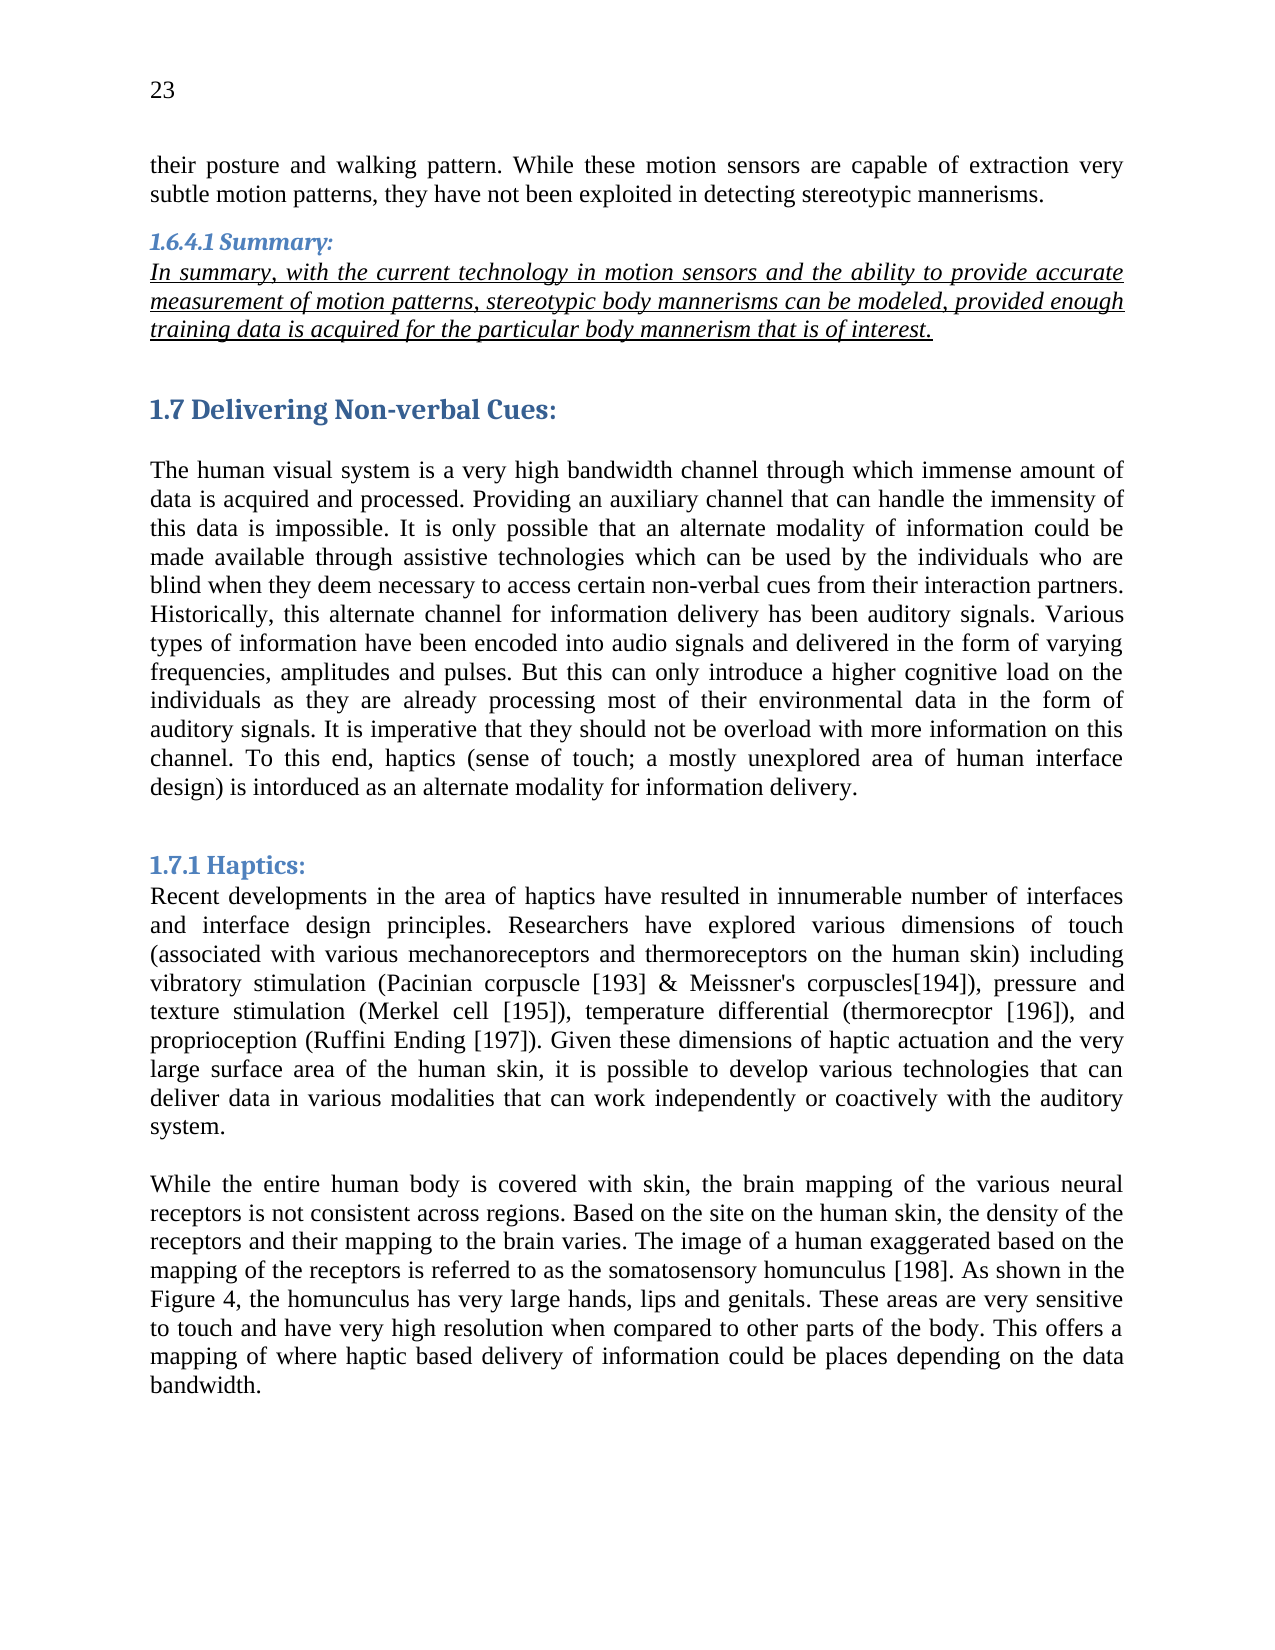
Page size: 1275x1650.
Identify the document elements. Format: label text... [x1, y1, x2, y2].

subtitle 1.7.1 Haptics: [150, 850, 1125, 881]
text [150, 150, 1125, 207]
text While the entire human body is covered with skin, the brain mapping of the various neural receptors is not consistent across regions. Based on the site on the human skin, the density of the receptors and their mapping to the brain varies. The image of a human exaggerated based on the mapping of the receptors is referred to as the somatosensory homunculus . As shown in the Figure 4, the homunculus has very large hands, lips and genitals. These areas are very sensitive to touch and have very high resolution when compared to other parts of the body. This offers a mapping of where haptic based delivery of information could be places depending on the data bandwidth. [150, 1169, 1125, 1399]
text In summary, with the current technology in motion sensors and the ability to provide accurate measurement of motion patterns, stereotypic body mannerisms can be modeled, provided enough training data is acquired for the particular body mannerism that is of interest. [150, 312, 1125, 343]
text The human visual system is a very high bandwidth channel through which immense amount of data is acquired and processed. Providing an auxiliary channel that can handle the immensity of this data is impossible. It is only possible that an alternate modality of information could be made available through assistive technologies which can be used by the individuals who are blind when they deem necessary to access certain non-verbal cues from their interaction partners. Historically, this alternate channel for information delivery has been auditory signals. Various types of information have been encoded into audio signals and delivered in the form of varying frequencies, amplitudes and pulses. But this can only introduce a higher cognitive load on the individuals as they are already processing most of their environmental data in the form of auditory signals. It is imperative that they should not be overload with more information on this channel. To this end, haptics (sense of touch; a mostly unexplored area of human interface design) is intorduced as an alternate modality for information delivery. [150, 456, 1125, 801]
text Recent developments in the area of haptics have resulted in innumerable number of interfaces and interface design principles. Researchers have explored various dimensions of touch (associated with various mechanoreceptors and thermoreceptors on the human skin) including vibratory stimulation (Pacinian corpuscle [193] & Meissner's corpuscles[194]), pressure and texture stimulation (Merkel cell ), temperature differential (thermorecptor ), and proprioception (Ruffini Ending ). Given these dimensions of haptic actuation and the very large surface area of the human skin, it is possible to develop various technologies that can deliver data in various modalities that can work independently or coactively with the auditory system. [150, 881, 1125, 1140]
text In summary, with the current technology in motion sensors and the ability to provide accurate measurement of motion patterns, stereotypic body mannerisms can be modeled, provided enough training data is acquired for the particular body mannerism that is of interest. [150, 257, 1125, 311]
subtitle 1.7 Delivering Non-verbal Cues: [150, 393, 1125, 427]
subtitle 1.6.4.1 Summary: [150, 228, 1125, 257]
